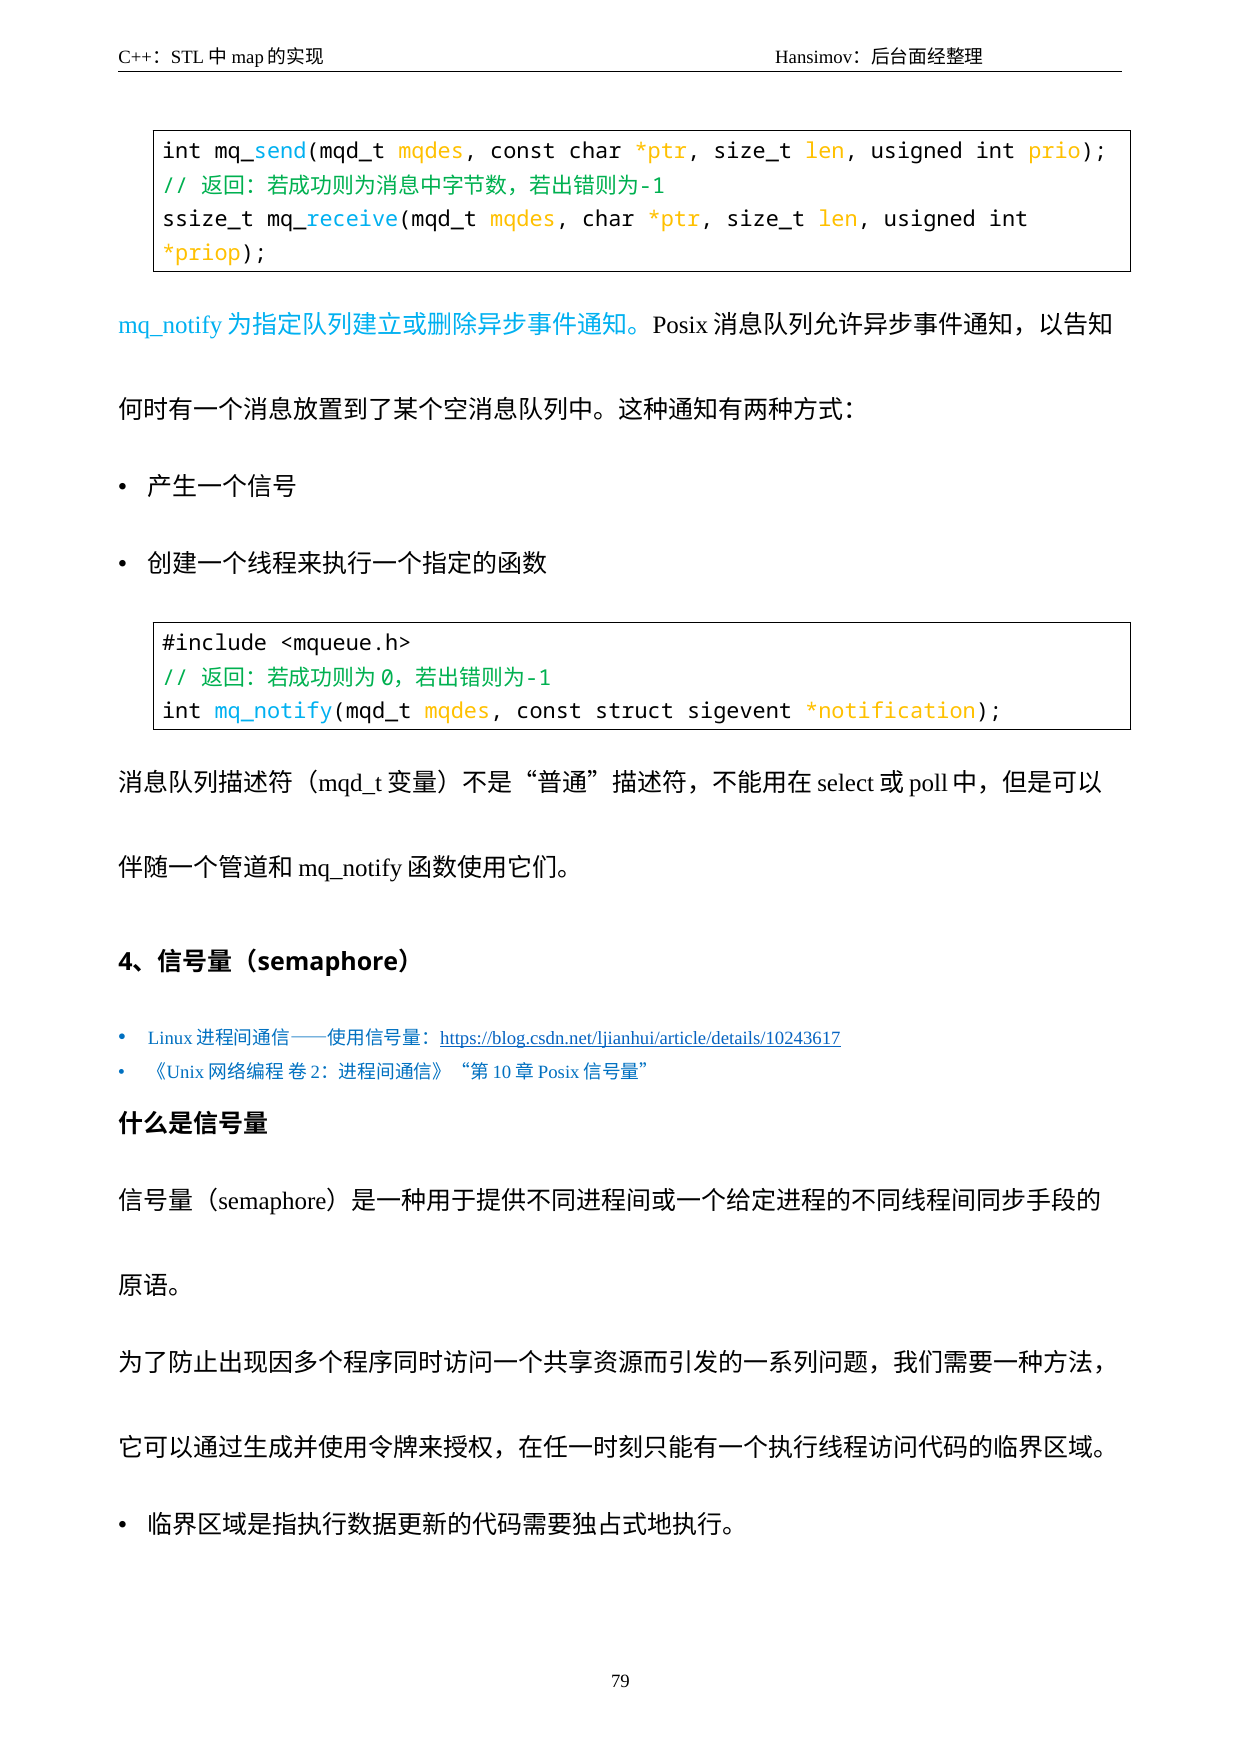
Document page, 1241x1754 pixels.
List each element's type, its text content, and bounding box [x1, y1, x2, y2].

text 信号量（semaphore）是一种用于提供不同进程间或一个给定进程的不同线程间同步手段的原语。 [118, 1164, 1122, 1317]
subtitle 4、信号量（semaphore） [118, 926, 1097, 994]
text 消息队列描述符（mqd_t变量）不是“普通”描述符，不能用在select或poll中，但是可以伴随一个管道和mq_notify函数使用它们。 [118, 747, 1122, 900]
text Linux进程间通信——使用信号量：https://blog.csdn.net/ljianhui/article/details/10243617 [118, 1020, 1122, 1054]
subtitle 什么是信号量 [118, 1088, 1122, 1156]
list ssize_t mq_receive(mqd_t mqdes, char *ptr, size_t len, usigned int *priop); [154, 198, 1130, 271]
text 创建一个线程来执行一个指定的函数 [118, 528, 1122, 596]
text mq_notify为指定队列建立或删除异步事件通知。Posix消息队列允许异步事件通知，以告知何时有一个消息放置到了某个空消息队列中。这种通知有两种方式： [118, 289, 1122, 442]
list int mq_notify(mqd_t mqdes, const struct sigevent *notification); [154, 690, 1130, 729]
text 为了防止出现因多个程序同时访问一个共享资源而引发的一系列问题，我们需要一种方法，它可以通过生成并使用令牌来授权，在任一时刻只能有一个执行线程访问代码的临界区域。 [118, 1326, 1122, 1479]
text 临界区域是指执行数据更新的代码需要独占式地执行。 [118, 1488, 1122, 1556]
list int mq_send(mqd_t mqdes, const char *ptr, size_t len, usigned int prio); [154, 131, 1130, 164]
text 产生一个信号 [118, 451, 1122, 519]
list #include <mqueue.h> [154, 623, 1130, 656]
list // 返回：若成功则为消息中字节数，若出错则为-1 [154, 164, 1130, 198]
text 《Unix 网络编程 卷2：进程间通信》“第10章 Posix信号量” [118, 1054, 1122, 1088]
list // 返回：若成功则为0，若出错则为-1 [154, 656, 1130, 690]
